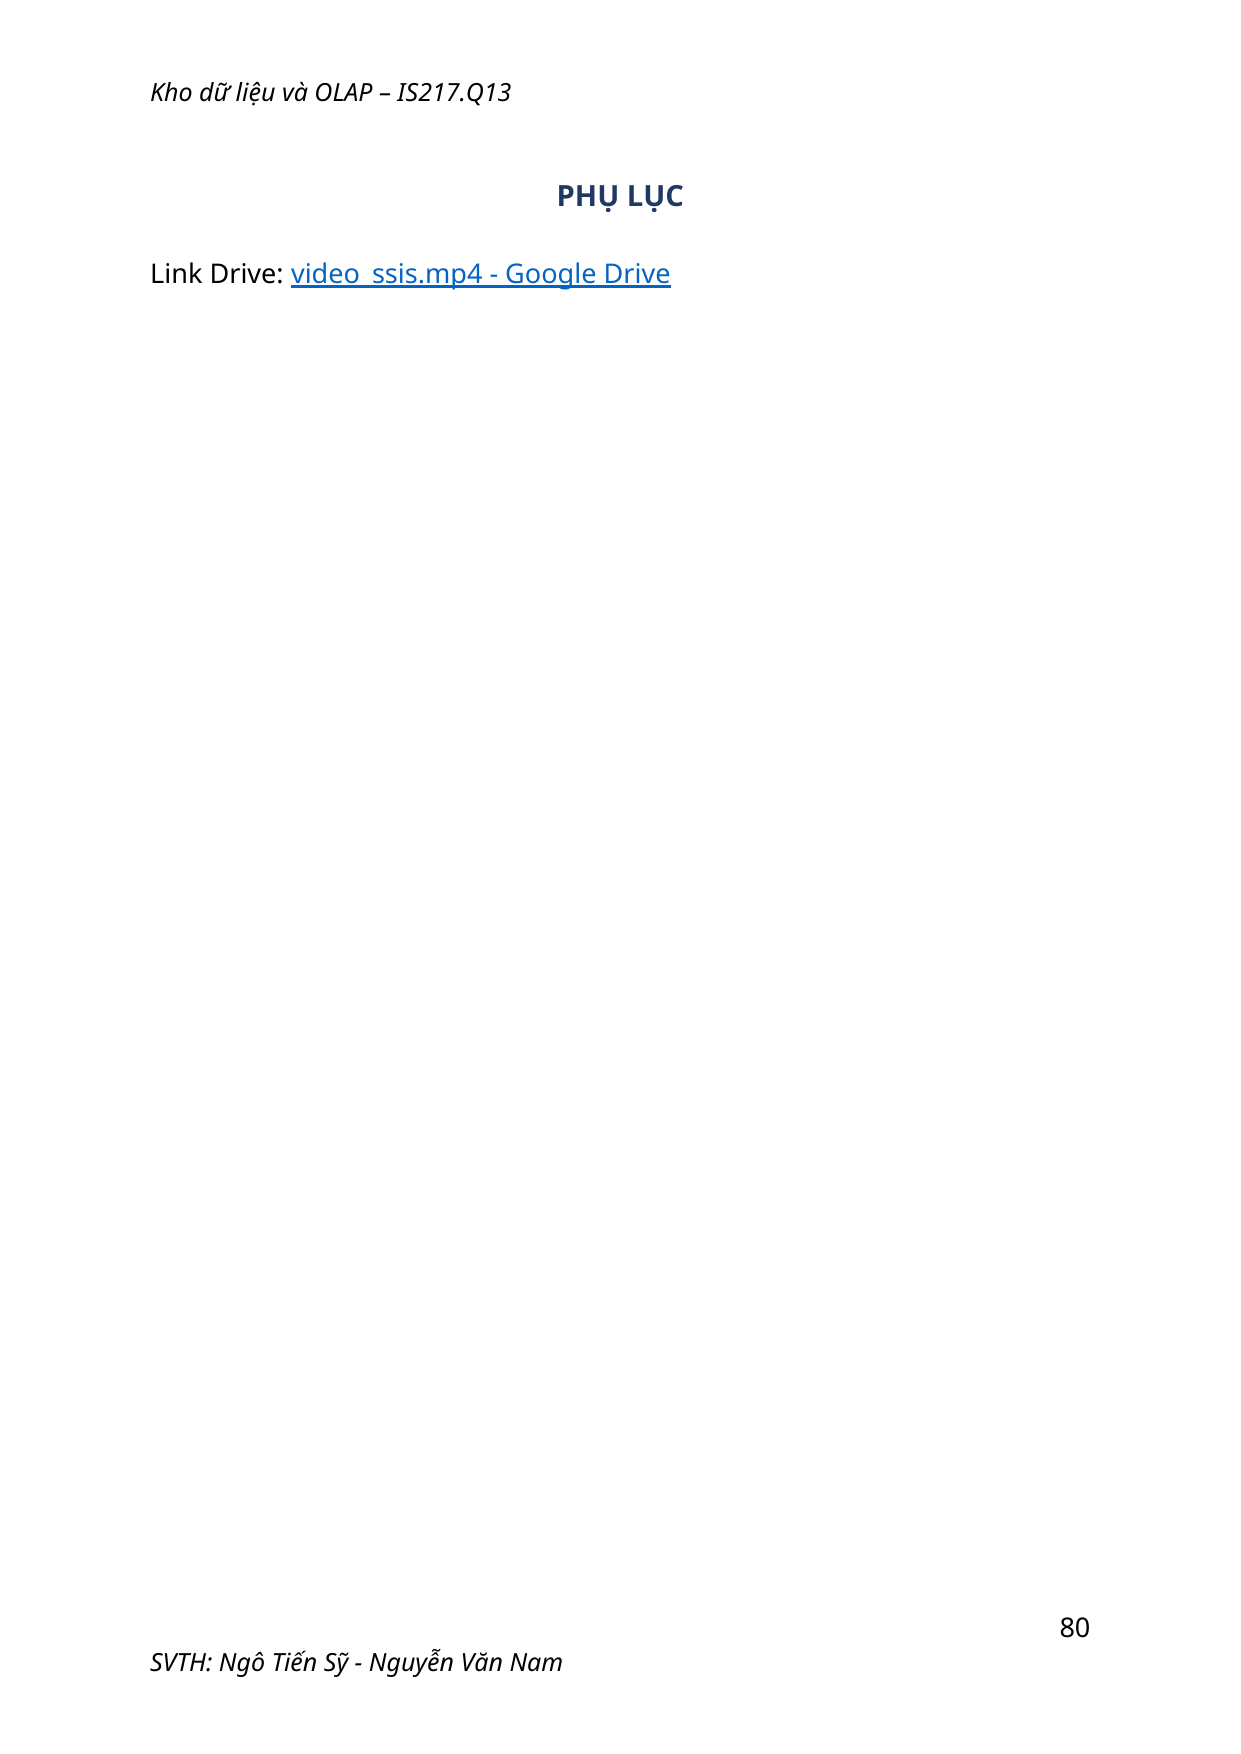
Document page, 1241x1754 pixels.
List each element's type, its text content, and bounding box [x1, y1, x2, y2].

subtitle PHỤ LỤC [150, 175, 1090, 215]
text Link Drive: video_ssis.mp4 - Google Drive [150, 254, 1090, 291]
